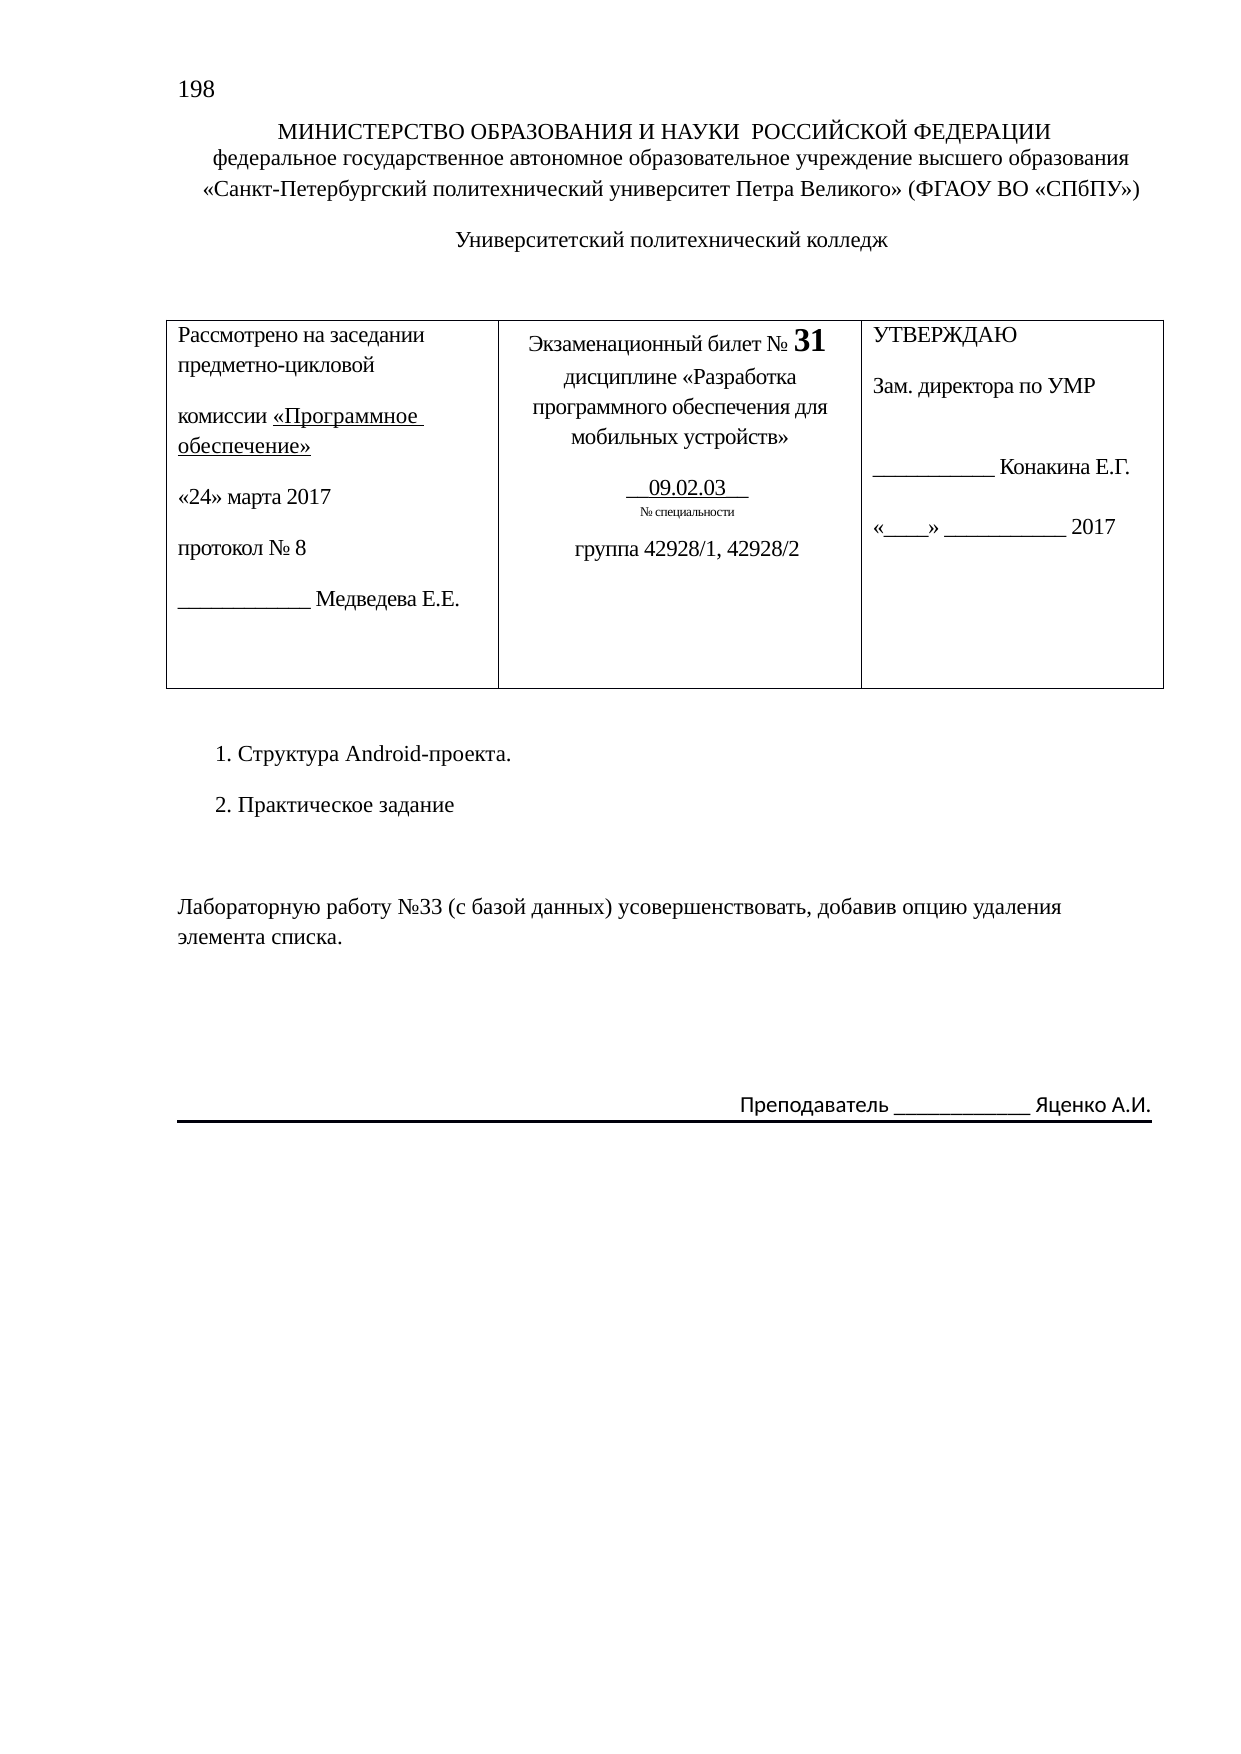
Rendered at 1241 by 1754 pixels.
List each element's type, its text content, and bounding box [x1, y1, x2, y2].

list 1. Структура Android-проекта. [215, 740, 1152, 766]
text федеральное государственное автономное образовательное учреждение высшего образования «Санкт-Петербургский политехнический университет Петра Великого» (ФГАОУ ВО «СПбПУ») [177, 144, 1166, 201]
table_header Экзаменационный билет № 31 дисциплине «Разработка программного обеспечения для мобильных устройств» __09.02.03__ № специальности группа 42928/1, 42928/2 [499, 321, 861, 688]
list 2. Практическое задание [215, 791, 1152, 817]
table_header УТВЕРЖДАЮ Зам. директора по УМР ___________ Конакина Е.Г. «____» ___________ 2017 [862, 321, 1163, 688]
text Преподаватель ____________ Яценко А.И. [177, 1090, 1152, 1120]
text Университетский политехнический колледж [177, 226, 1166, 252]
text МИНИСТЕРСТВО ОБРАЗОВАНИЯ И НАУКИ РОССИЙСКОЙ ФЕДЕРАЦИИ [177, 118, 1152, 144]
table_header Рассмотрено на заседании предметно-цикловой комиссии «Программное обеспечение» «24» марта 2017 протокол № 8 ____________ Медведева Е.Е. [167, 321, 498, 688]
text Лабораторную работу №33 (с базой данных) усовершенствовать, добавив опцию удаления элемента списка. [177, 893, 1152, 949]
